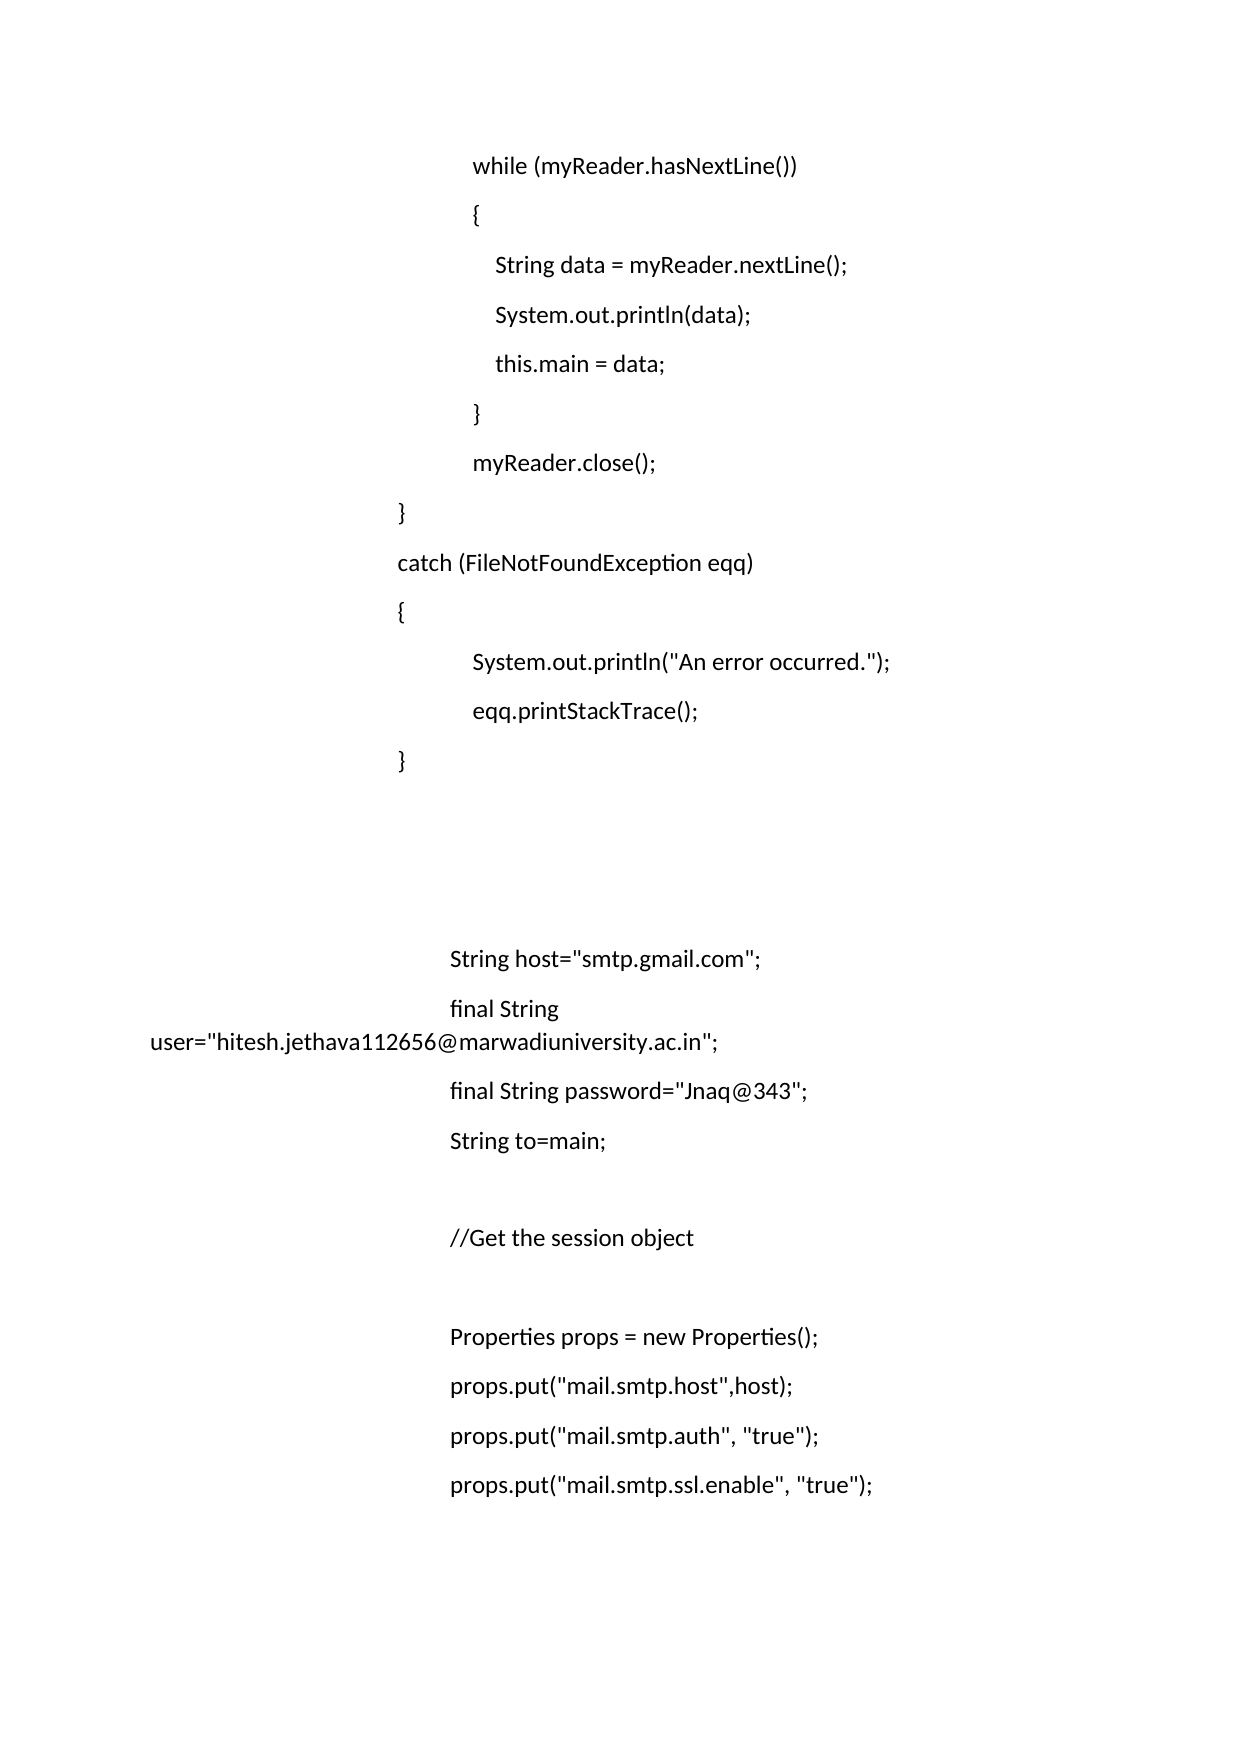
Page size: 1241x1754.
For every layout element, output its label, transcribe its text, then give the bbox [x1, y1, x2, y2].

text System.out.println("An error occurred."); [150, 646, 1090, 676]
text //Get the session object [150, 1222, 1090, 1252]
text Properties props = new Properties(); [150, 1321, 1090, 1351]
text System.out.println(data); [150, 299, 1090, 329]
text final String password="Jnaq@343"; [150, 1075, 1090, 1106]
text { [150, 596, 1090, 627]
text } [150, 398, 1090, 428]
text eqq.printStackTrace(); [150, 695, 1090, 726]
text myReader.close(); [150, 447, 1090, 478]
text catch (FileNotFoundException eqq) [150, 547, 1090, 577]
text } [150, 497, 1090, 528]
text String data = myReader.nextLine(); [150, 249, 1090, 280]
text final String user="hitesh.jethava112656@marwadiuniversity.ac.in"; [150, 993, 1090, 1056]
text { [150, 199, 1090, 230]
text String to=main; [150, 1125, 1090, 1156]
text props.put("mail.smtp.ssl.enable", "true"); [150, 1469, 1090, 1500]
text String host="smtp.gmail.com"; [150, 943, 1090, 974]
text props.put("mail.smtp.host",host); [150, 1370, 1090, 1401]
text while (myReader.hasNextLine()) [150, 150, 1090, 181]
text this.main = data; [150, 348, 1090, 379]
text props.put("mail.smtp.auth", "true"); [150, 1420, 1090, 1451]
text } [150, 745, 1090, 776]
